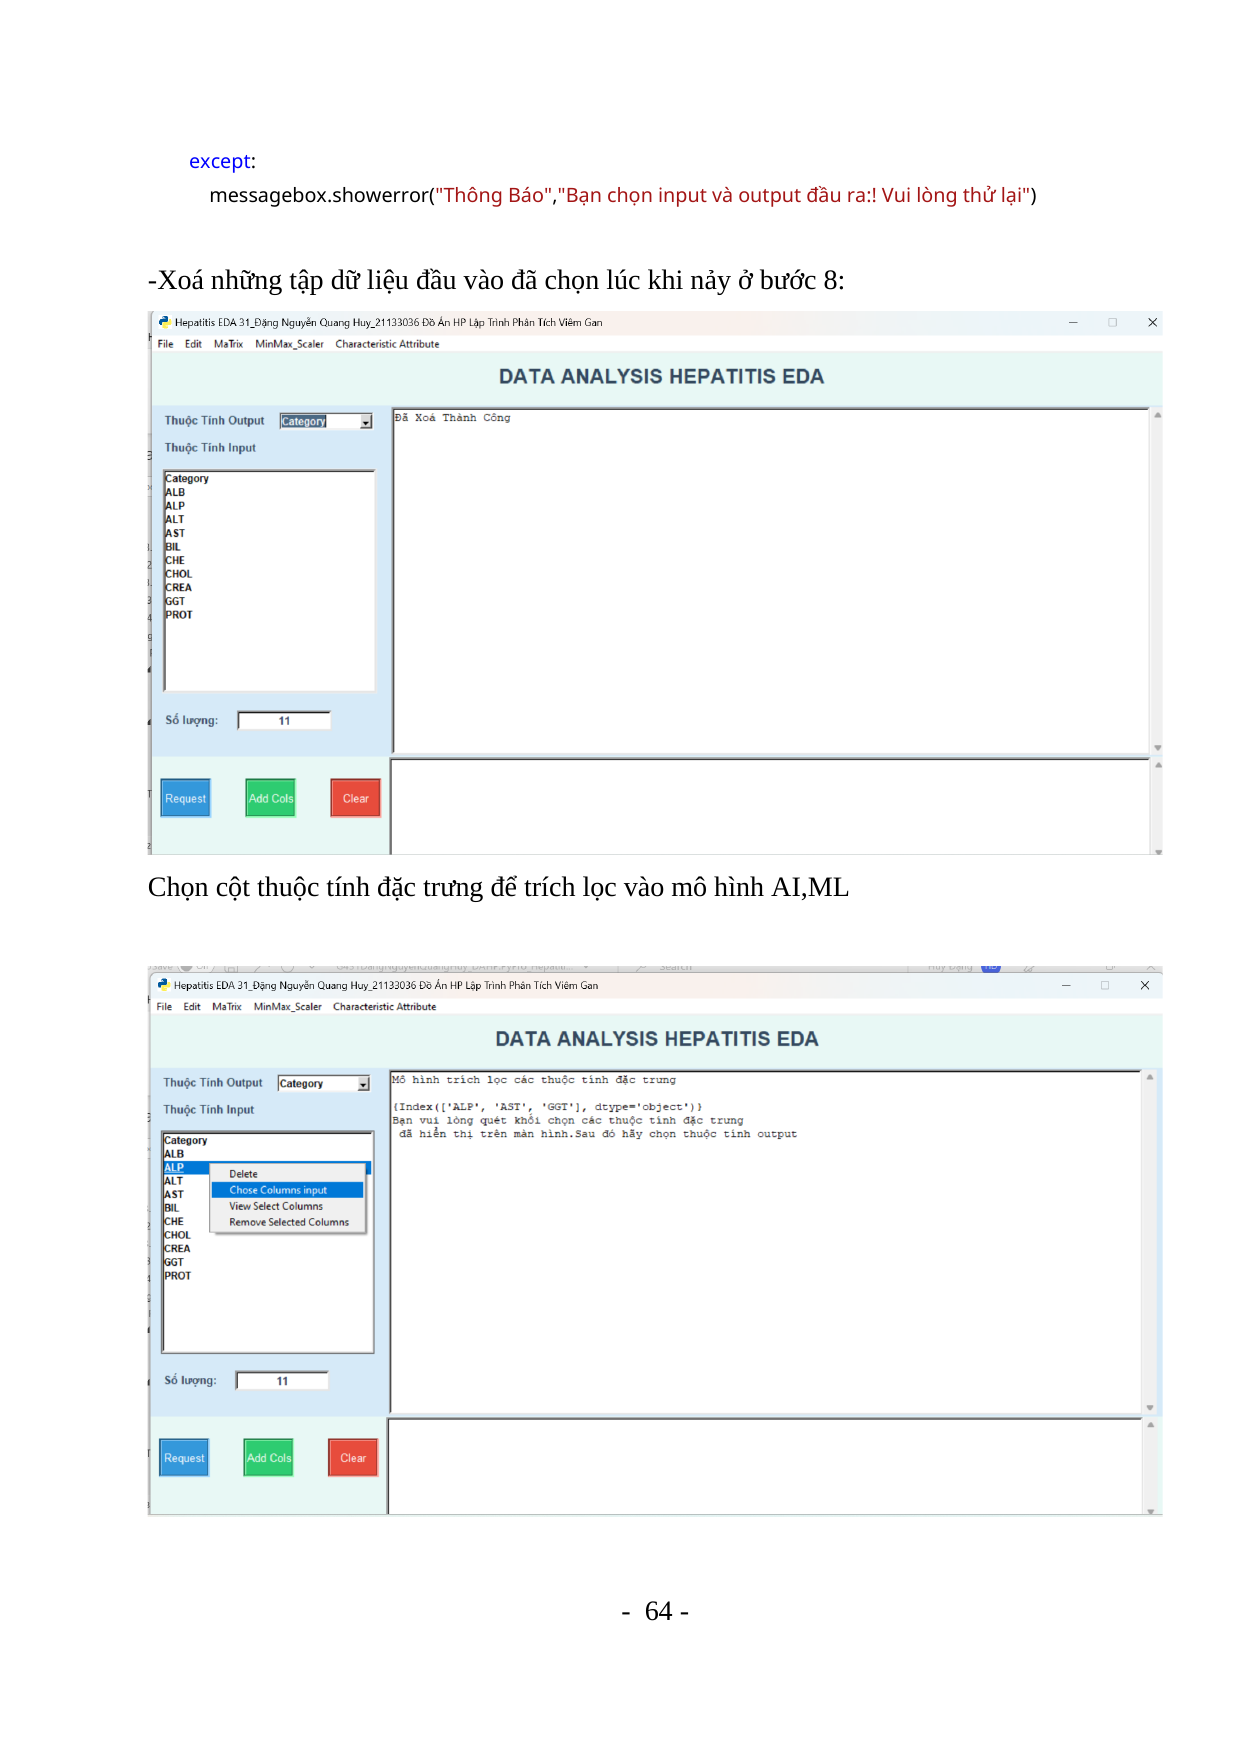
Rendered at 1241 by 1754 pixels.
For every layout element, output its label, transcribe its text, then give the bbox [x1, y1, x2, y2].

picture [147, 311, 1163, 855]
text Chọn cột thuộc tính đặc trưng để trích lọc vào mô hình AI,ML [148, 870, 1162, 903]
text messagebox.showerror("Thông Báo","Bạn chọn input và output đầu ra:! Vui lòng thử lại") [148, 181, 1162, 208]
text except: [148, 148, 1162, 175]
text -Xoá những tập dữ liệu đầu vào đã chọn lúc khi nảy ở bước 8: [148, 263, 1162, 296]
picture [147, 966, 1163, 1517]
